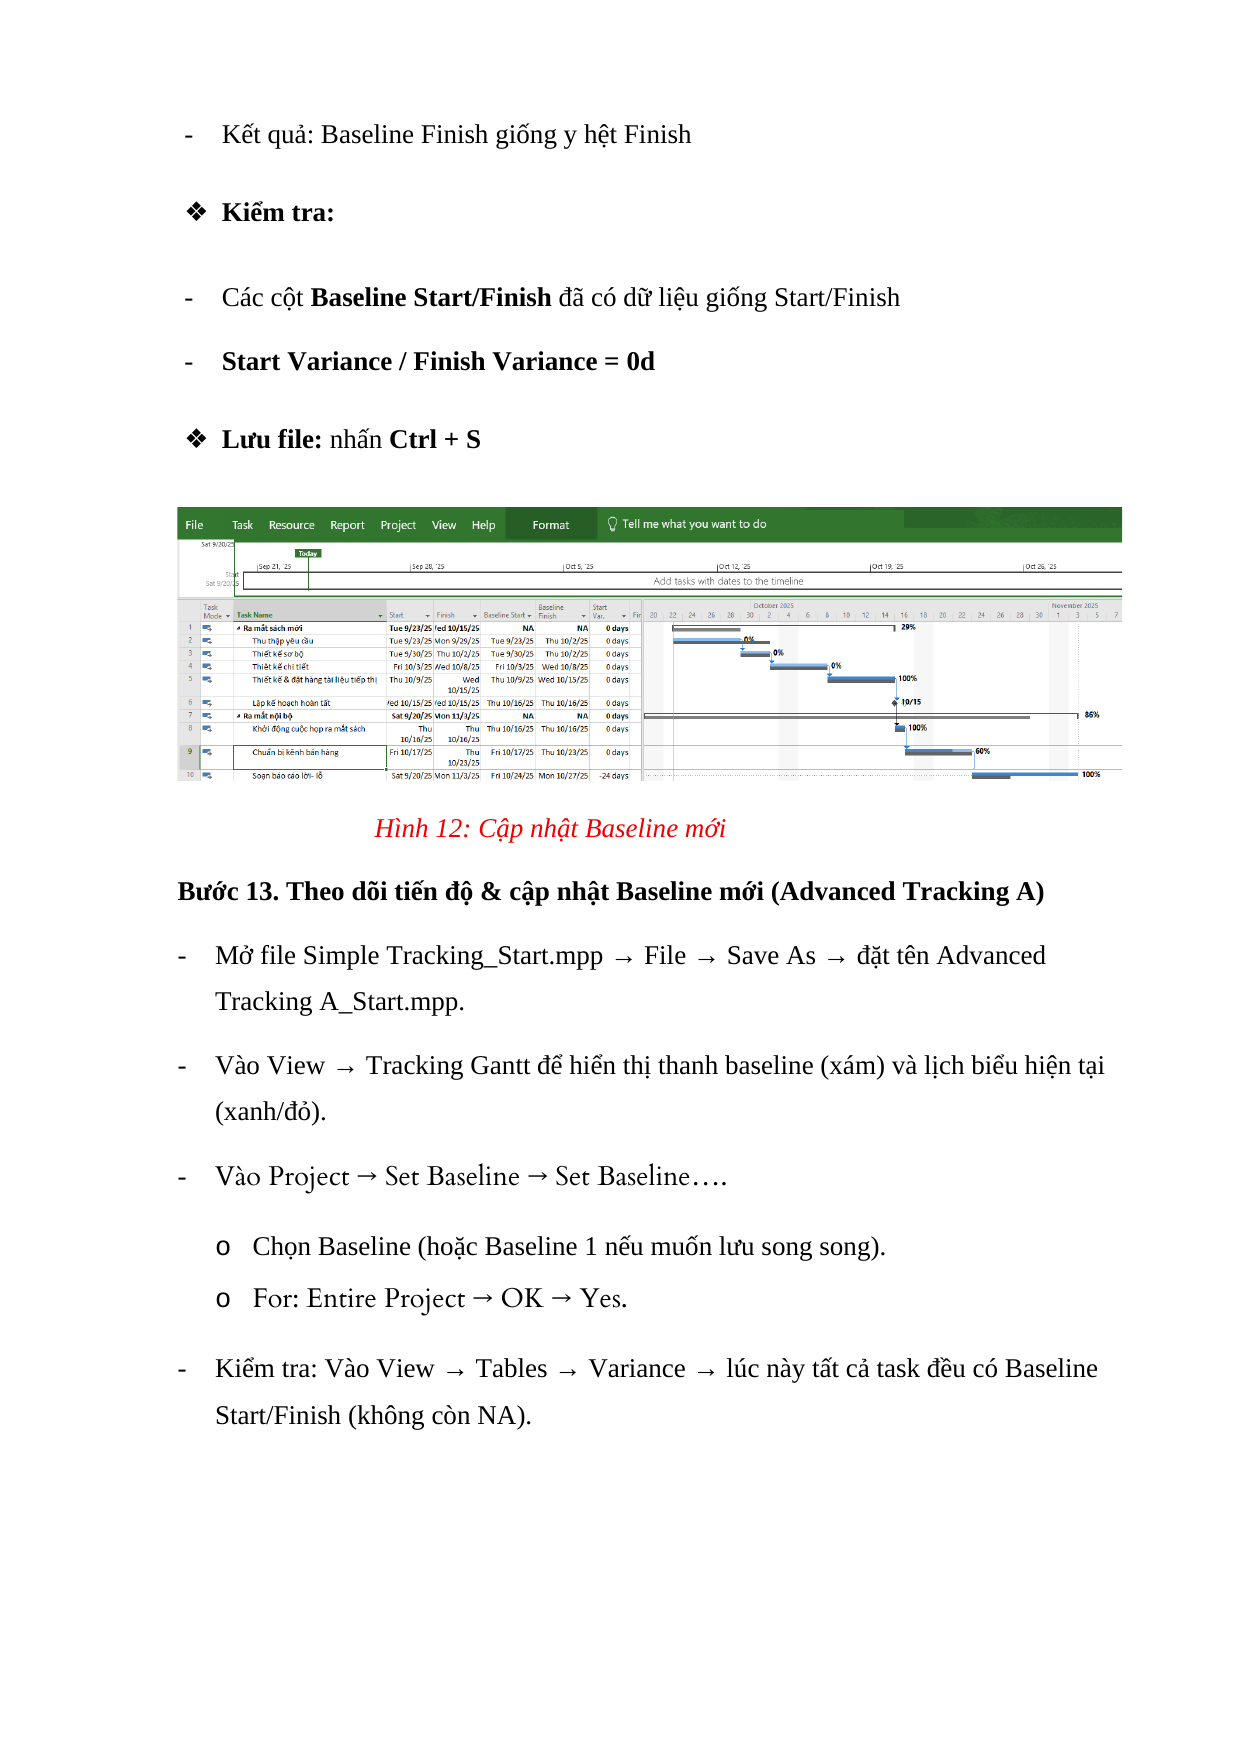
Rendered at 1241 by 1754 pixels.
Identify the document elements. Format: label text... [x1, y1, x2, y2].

list Kiểm tra: Vào View → Tables → Variance → lúc này tất cả task đều có Baseline Start/Finish (không còn NA). [177, 1352, 1122, 1430]
list For: Entire Project → OK → Yes. [215, 1281, 1122, 1317]
list Vào Project → Set Baseline → Set Baseline…. [177, 1159, 1122, 1195]
picture [177, 507, 1123, 781]
list Chọn Baseline (hoặc Baseline 1 nếu muốn lưu song song). [215, 1230, 1122, 1264]
list Lưu file: nhấn Ctrl + S [184, 408, 1122, 463]
list Các cột Baseline Start/Finish đã có dữ liệu giống Start/Finish [184, 281, 1122, 312]
text Hình 12: Cập nhật Baseline mới [177, 812, 1122, 843]
text Bước 13. Theo dõi tiến độ & cập nhật Baseline mới (Advanced Tracking A) [177, 875, 1122, 907]
list Vào View → Tracking Gantt để hiển thị thanh baseline (xám) và lịch biểu hiện tại (xanh/đỏ). [177, 1049, 1122, 1127]
list Mở file Simple Tracking_Start.mpp → File → Save As → đặt tên Advanced Tracking A_Start.mpp. [177, 939, 1122, 1017]
list Kết quả: Baseline Finish giống y hệt Finish [184, 118, 1122, 149]
list Start Variance / Finish Variance = 0d [184, 345, 1122, 376]
list Kiểm tra: [184, 181, 1122, 237]
